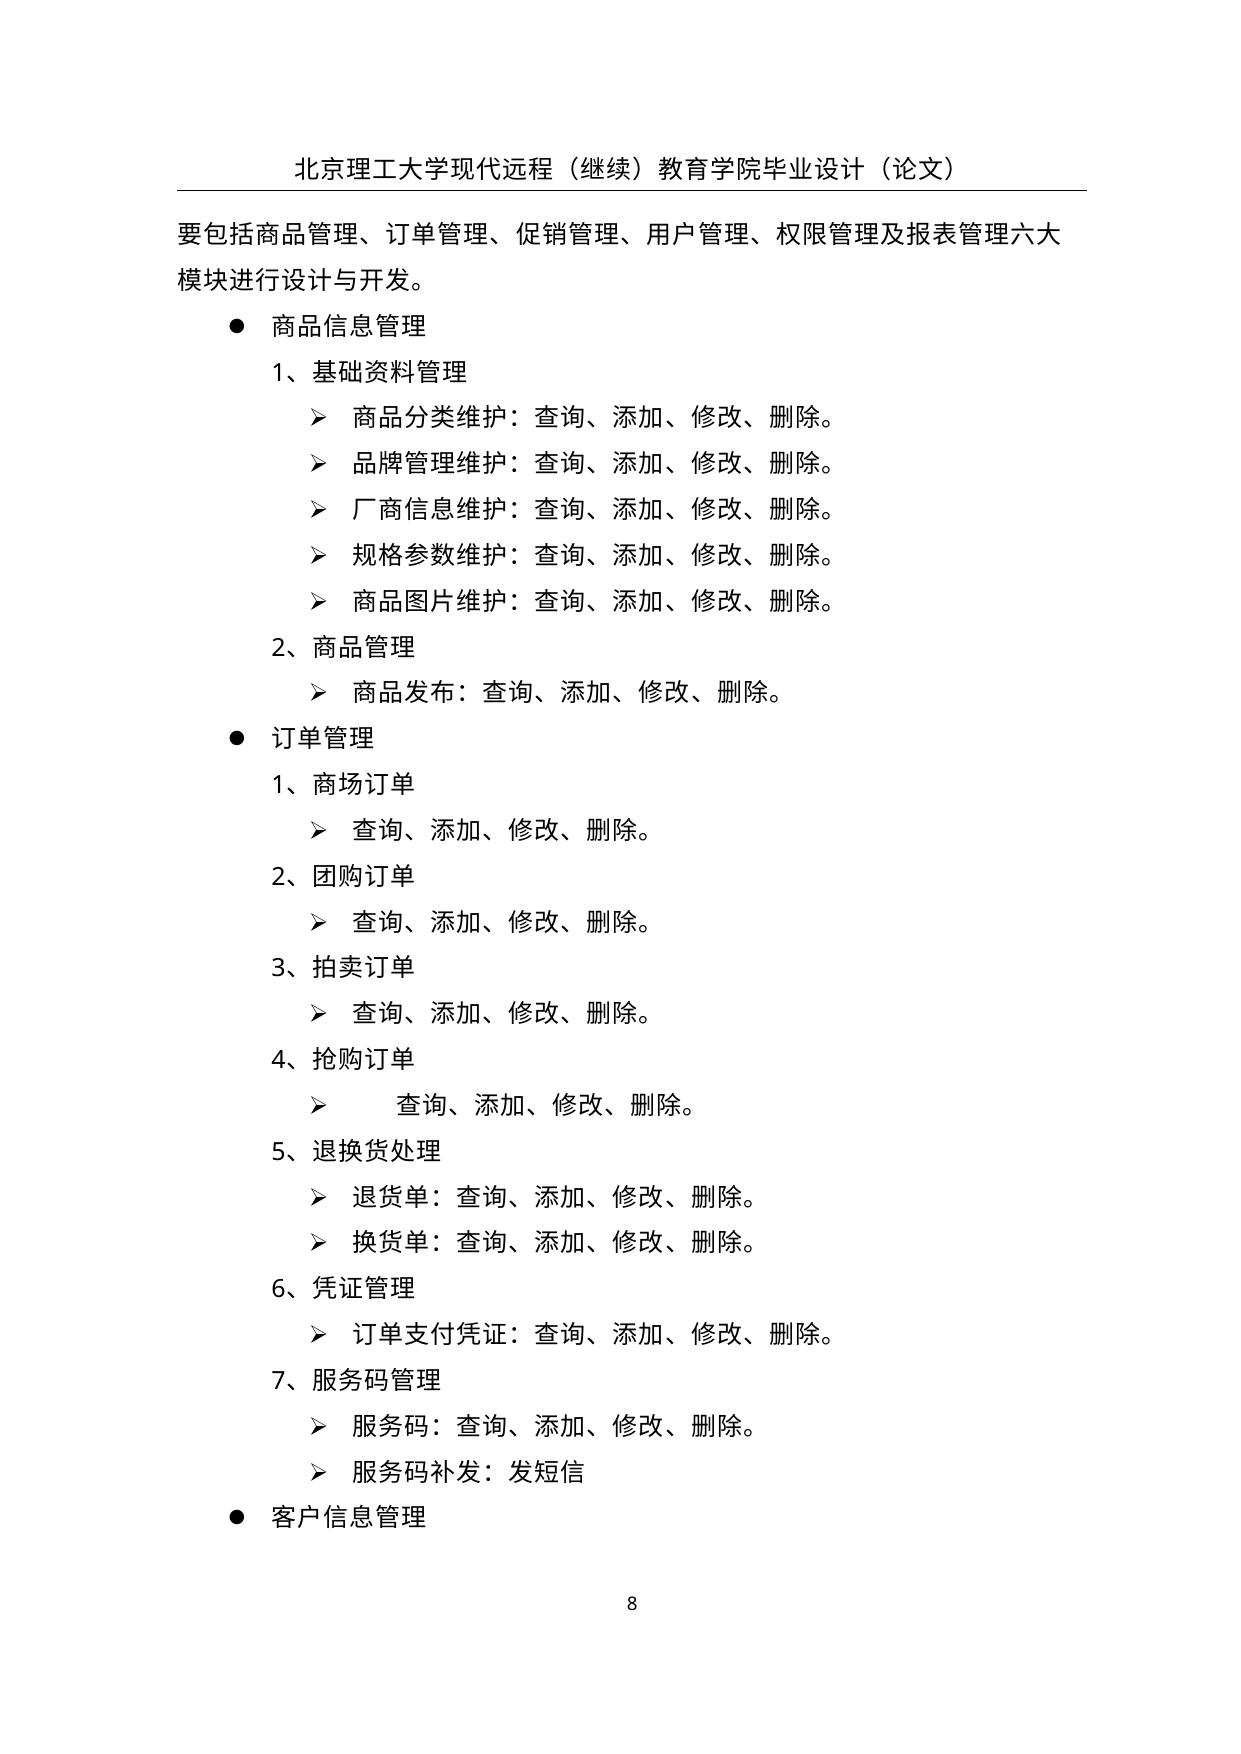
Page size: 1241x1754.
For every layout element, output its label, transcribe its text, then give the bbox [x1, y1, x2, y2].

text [177, 207, 1087, 298]
text 3、拍卖订单 [271, 940, 1087, 986]
list 客户信息管理 [227, 1490, 1087, 1536]
list 查询、添加、修改、删除。 [308, 803, 1087, 848]
list 规格参数维护：查询、添加、修改、删除。 [308, 528, 1087, 573]
text 2、团购订单 [271, 848, 1087, 894]
list 厂商信息维护：查询、添加、修改、删除。 [308, 482, 1087, 528]
text 2、商品管理 [271, 619, 1087, 665]
list 查询、添加、修改、删除。 [308, 1078, 1087, 1123]
list 商品信息管理 [227, 298, 1087, 344]
text 5、退换货处理 [271, 1123, 1087, 1169]
list 查询、添加、修改、删除。 [308, 894, 1087, 940]
list 品牌管理维护：查询、添加、修改、删除。 [308, 436, 1087, 482]
list 退货单：查询、添加、修改、删除。 [308, 1169, 1087, 1215]
list 商品分类维护：查询、添加、修改、删除。 [308, 390, 1087, 436]
list 服务码补发：发短信 [308, 1444, 1087, 1490]
text 4、抢购订单 [271, 1032, 1087, 1078]
list 服务码：查询、添加、修改、删除。 [308, 1398, 1087, 1444]
text 1、基础资料管理 [271, 344, 1087, 390]
list 换货单：查询、添加、修改、删除。 [308, 1215, 1087, 1261]
list 订单支付凭证：查询、添加、修改、删除。 [308, 1307, 1087, 1353]
text 6、凭证管理 [271, 1261, 1087, 1307]
list 订单管理 [227, 711, 1087, 757]
text 1、商场订单 [271, 757, 1087, 803]
list 商品图片维护：查询、添加、修改、删除。 [308, 573, 1087, 619]
list 查询、添加、修改、删除。 [308, 986, 1087, 1032]
list 商品发布：查询、添加、修改、删除。 [308, 665, 1087, 711]
text 7、服务码管理 [271, 1353, 1087, 1398]
